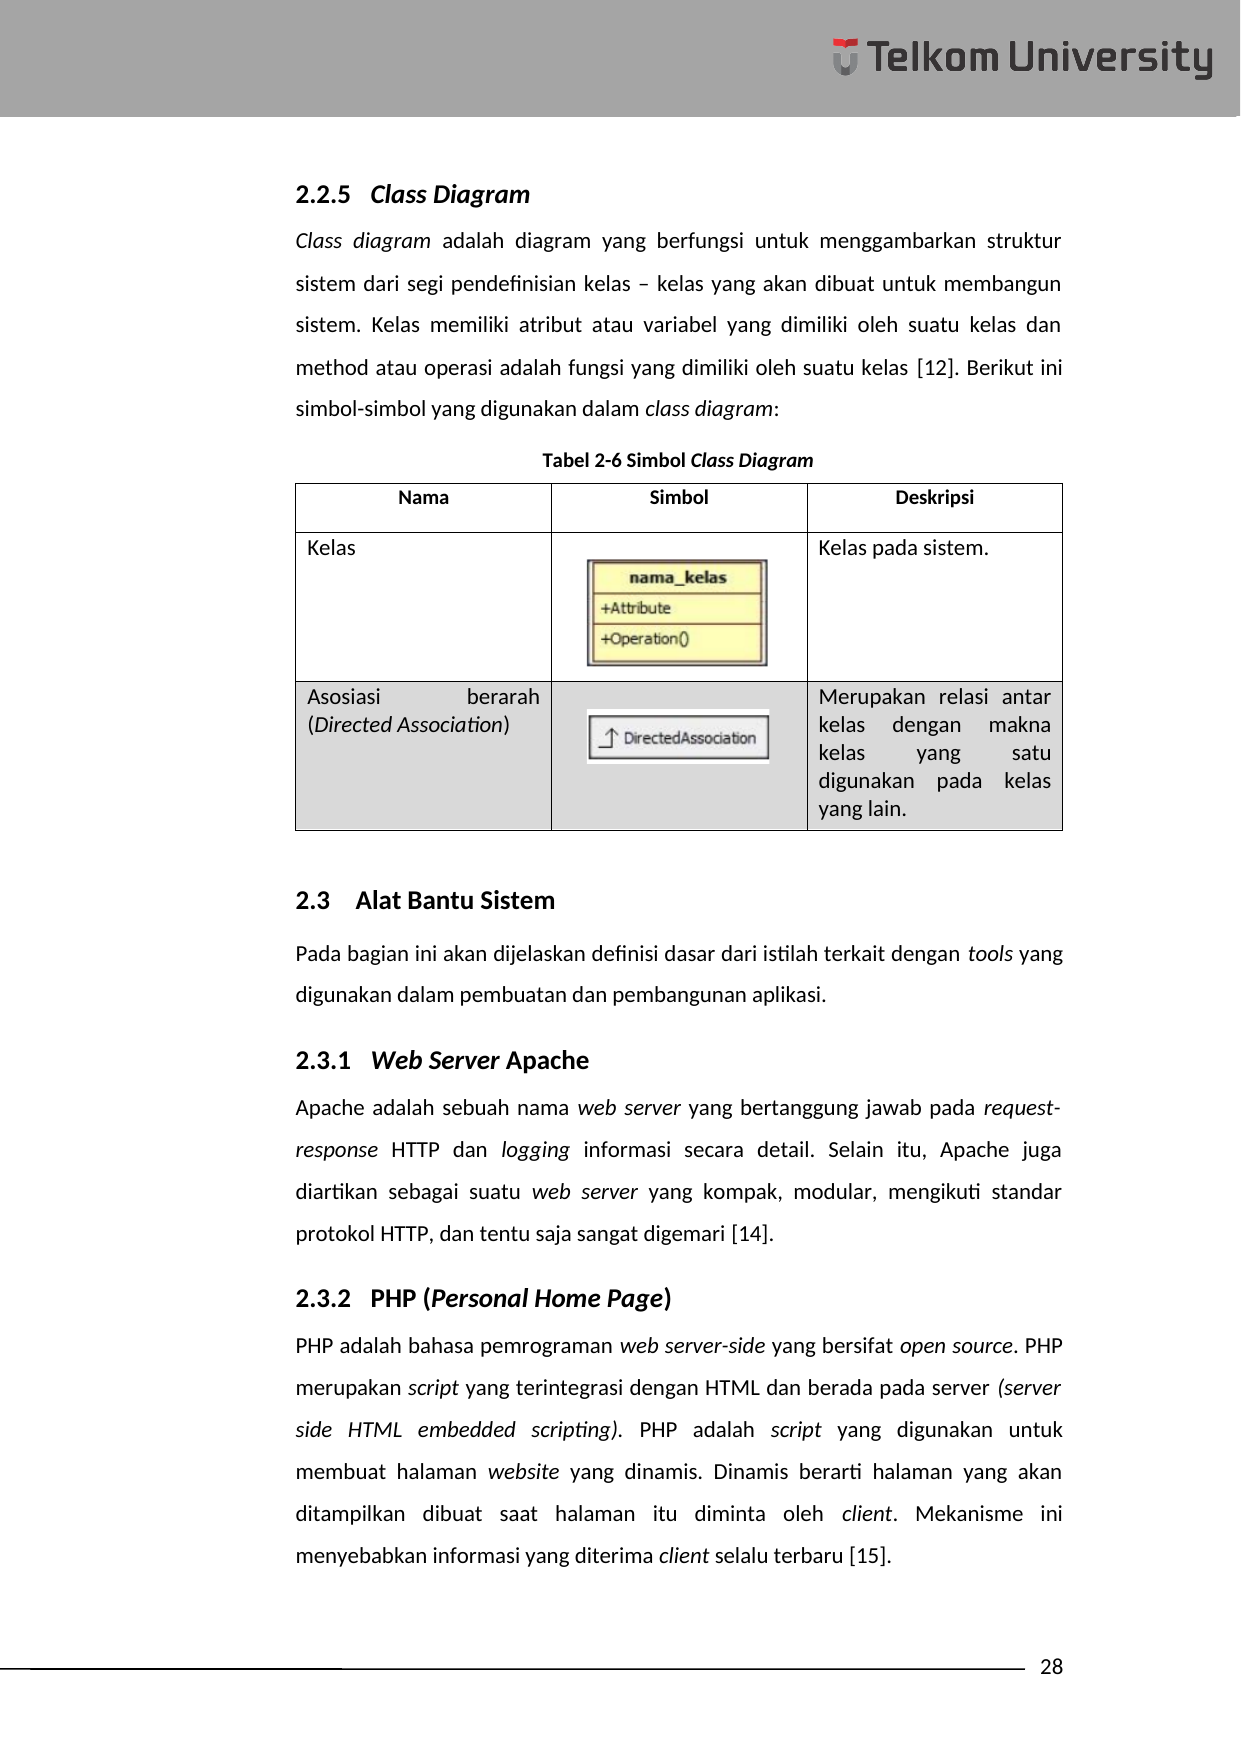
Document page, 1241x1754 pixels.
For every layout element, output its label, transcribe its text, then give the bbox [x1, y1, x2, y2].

table_header Nama [296, 484, 551, 532]
picture [833, 38, 1213, 80]
table_cell Asosiasi berarah (Directed Association) [296, 682, 551, 829]
text Class diagram adalah diagram yang berfungsi untuk menggambarkan struktur sistem dari segi pendefinisian kelas – kelas yang akan dibuat untuk membangun sistem. Kelas memiliki atribut atau variabel yang dimiliki oleh suatu kelas dan method atau operasi adalah fungsi yang dimiliki oleh suatu kelas [12]. Berikut ini simbol-simbol yang digunakan dalam class diagram: [295, 227, 1063, 423]
table_cell [552, 682, 807, 829]
table_header Simbol [552, 484, 807, 532]
text Pada bagian ini akan dijelaskan definisi dasar dari istilah terkait dengan tools yang digunakan dalam pembuatan dan pembangunan aplikasi. [295, 939, 1063, 1009]
subtitle PHP (Personal Home Page) [295, 1282, 1063, 1315]
subtitle Alat Bantu Sistem [295, 883, 1063, 916]
text PHP adalah bahasa pemrograman web server-side yang bersifat open source. PHP merupakan script yang terintegrasi dengan HTML dan berada pada server (server side HTML embedded scripting). PHP adalah script yang digunakan untuk membuat halaman website yang dinamis. Dinamis berarti halaman yang akan ditampilkan dibuat saat halaman itu diminta oleh client. Mekanisme ini menyebabkan informasi yang diterima client selalu terbaru [15]. [295, 1331, 1063, 1569]
subtitle Web Server Apache [295, 1043, 1063, 1076]
table_cell Kelas pada sistem. [808, 533, 1062, 681]
text Apache adalah sebuah nama web server yang bertanggung jawab pada request-response HTTP dan logging informasi secara detail. Selain itu, Apache juga diartikan sebagai suatu web server yang kompak, modular, mengikuti standar protokol HTTP, dan tentu saja sangat digemari [14]. [295, 1093, 1063, 1247]
table_cell Merupakan relasi antar kelas dengan makna kelas yang satu digunakan pada kelas yang lain. [808, 682, 1062, 829]
table_cell [552, 533, 807, 681]
table_cell Kelas [296, 533, 551, 681]
table_header Deskripsi [808, 484, 1062, 532]
subtitle Class Diagram [295, 177, 1063, 210]
